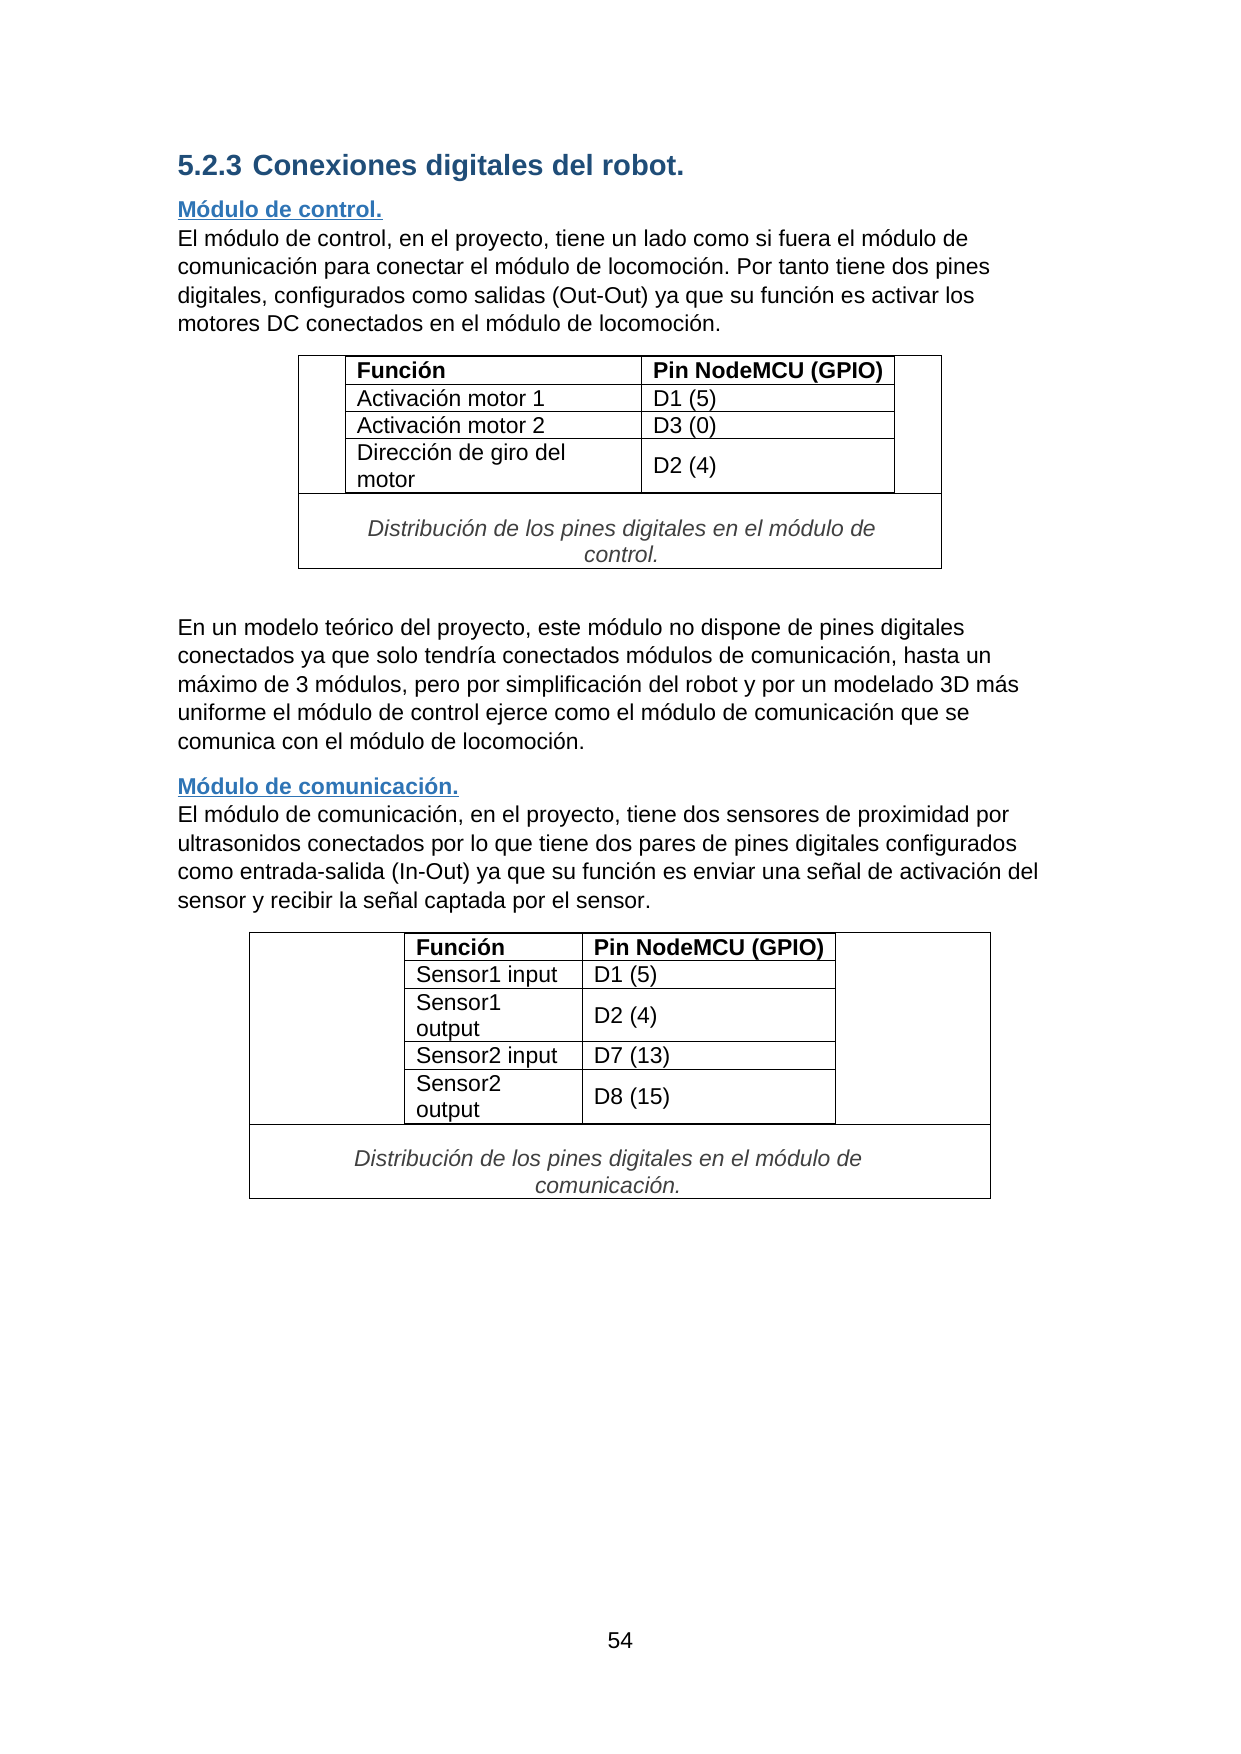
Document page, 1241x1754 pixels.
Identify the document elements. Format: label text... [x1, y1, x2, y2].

text En un modelo teórico del proyecto, este módulo no dispone de pines digitales conectados ya que solo tendría conectados módulos de comunicación, hasta un máximo de 3 módulos, pero por simplificación del robot y por un modelado 3D más uniforme el módulo de control ejerce como el módulo de comunicación que se comunica con el módulo de locomoción. [177, 614, 1063, 754]
table_header [405, 1070, 582, 1123]
subtitle Conexiones digitales del robot. [177, 148, 1063, 181]
subtitle Módulo de control. [177, 196, 1063, 223]
table_header [299, 356, 345, 493]
table_header [642, 412, 894, 438]
table_header [583, 961, 835, 988]
table_header [250, 933, 404, 1123]
table_header [583, 989, 835, 1041]
table_header [405, 961, 582, 988]
table_header [583, 1070, 835, 1123]
table_header [346, 439, 641, 492]
table_header [405, 989, 582, 1041]
table_header [642, 439, 894, 492]
table_header [405, 1042, 582, 1069]
subtitle Módulo de comunicación. [177, 773, 1063, 799]
text El módulo de comunicación, en el proyecto, tiene dos sensores de proximidad por ultrasonidos conectados por lo que tiene dos pares de pines digitales configurados como entrada-salida (In-Out) ya que su función es enviar una señal de activación del sensor y recibir la señal captada por el sensor. [177, 801, 1063, 913]
table_cell Distribución de los pines digitales en el módulo de comunicación. [250, 1125, 990, 1198]
text El módulo de control, en el proyecto, tiene un lado como si fuera el módulo de comunicación para conectar el módulo de locomoción. Por tanto tiene dos pines digitales, configurados como salidas (Out-Out) ya que su función es activar los motores DC conectados en el módulo de locomoción. [177, 225, 1063, 336]
table_header [346, 412, 641, 438]
table_header [642, 385, 894, 411]
table_cell Distribución de los pines digitales en el módulo de control. [299, 494, 941, 568]
table_header [346, 357, 641, 384]
table_header [895, 356, 941, 493]
table_header [583, 934, 835, 960]
table_header [583, 1042, 835, 1069]
table_header [346, 385, 641, 411]
table_header [405, 934, 582, 960]
table_header [836, 933, 990, 1123]
table_header [642, 357, 894, 384]
